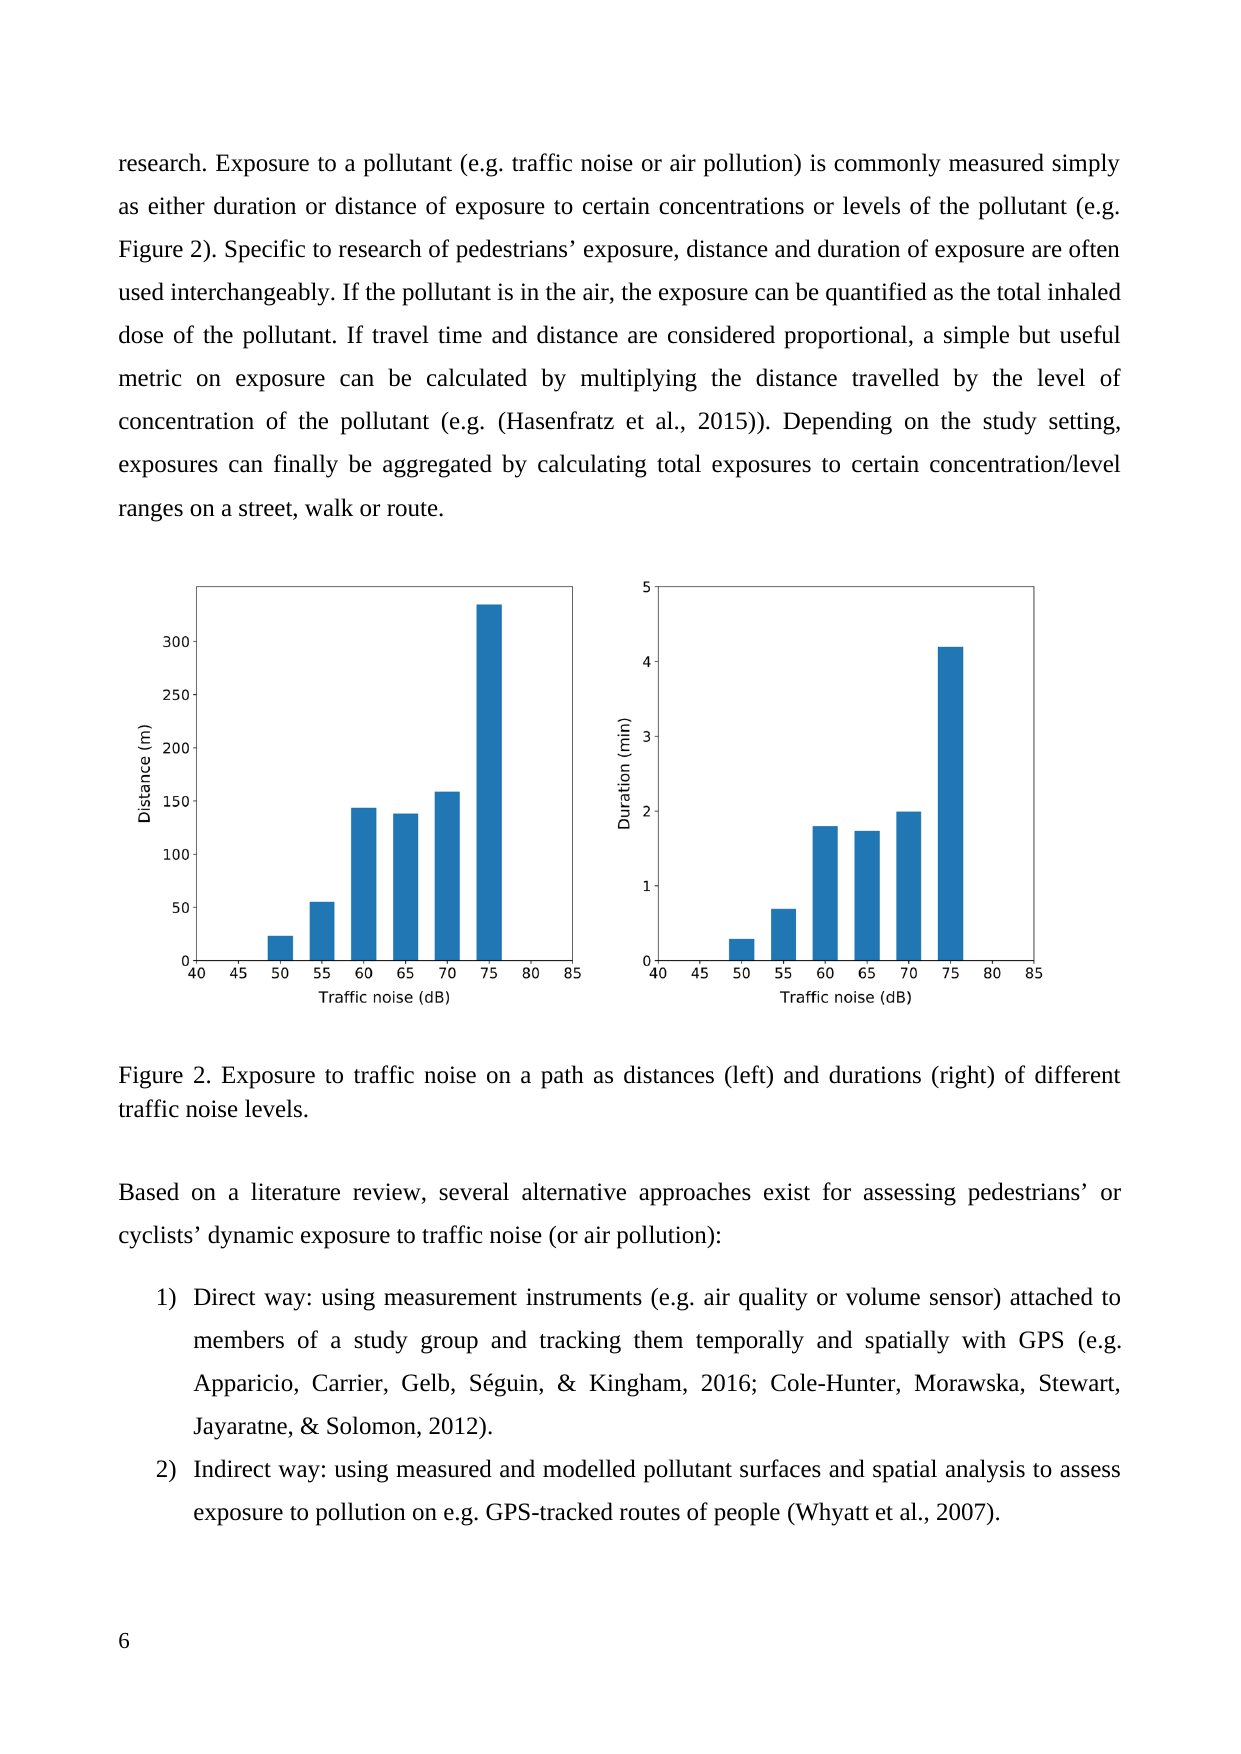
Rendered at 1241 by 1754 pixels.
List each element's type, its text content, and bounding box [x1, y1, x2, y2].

text Based on a literature review, several alternative approaches exist for assessing pedestrians’ or cyclists’ dynamic exposure to traffic noise (or air pollution): [118, 1177, 1122, 1248]
picture [118, 554, 1066, 1028]
list Direct way: using measurement instruments (e.g. air quality or volume sensor) attached to members of a study group and tracking them temporally and spatially with GPS (e.g. Apparicio, Carrier, Gelb, Séguin, & Kingham, 2016; Cole-Hunter, Morawska, Stewart, Jayaratne, & Solomon, 2012). [156, 1282, 1122, 1440]
text Figure 2. Exposure to traffic noise on a path as distances (left) and durations (right) of different traffic noise levels. [118, 1061, 1122, 1122]
list Indirect way: using measured and modelled pollutant surfaces and spatial analysis to assess exposure to pollution on e.g. GPS-tracked routes of people (Whyatt et al., 2007). [156, 1454, 1122, 1526]
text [118, 148, 1122, 521]
